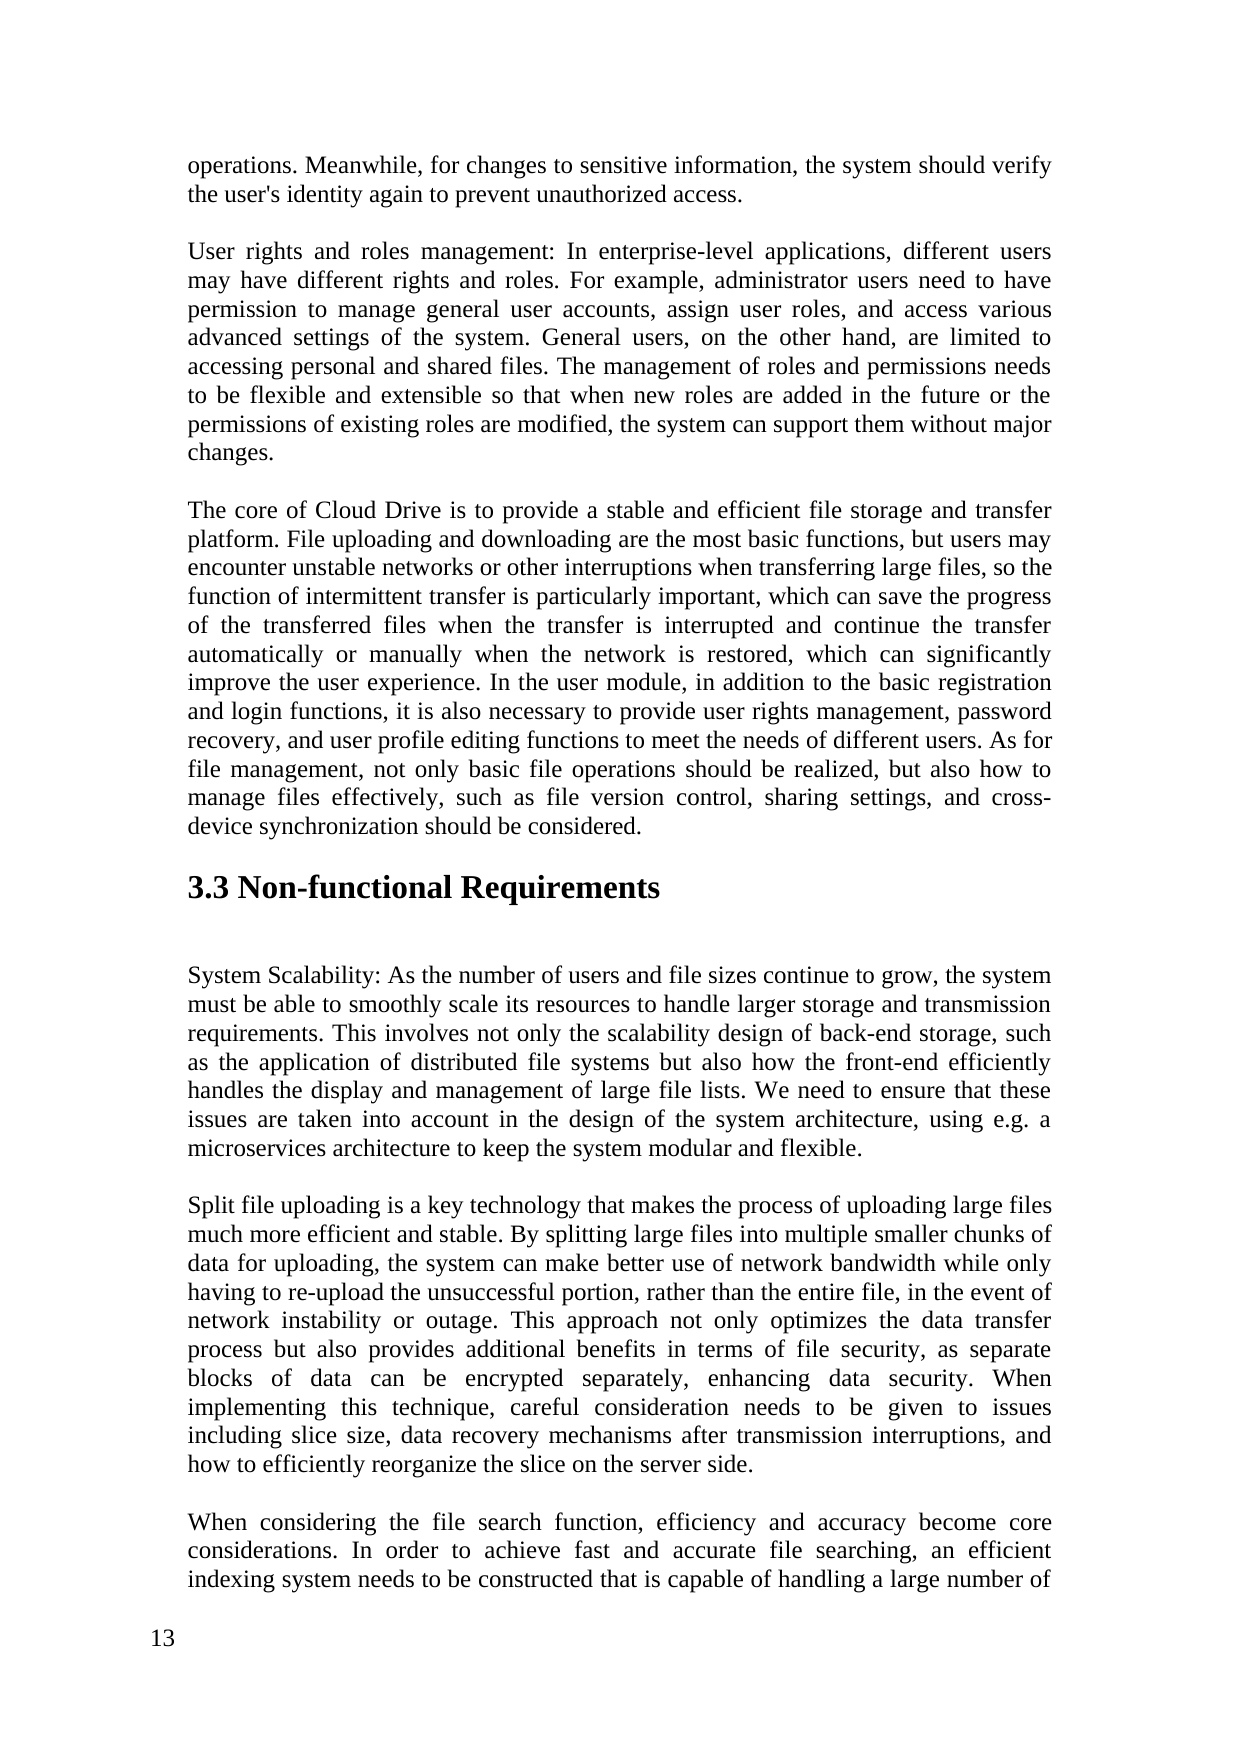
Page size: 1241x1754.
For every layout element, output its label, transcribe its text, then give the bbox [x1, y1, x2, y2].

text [187, 150, 1053, 207]
subtitle 3.3 Non-functional Requirements [187, 867, 1053, 905]
text Split file uploading is a key technology that makes the process of uploading large files much more efficient and stable. By splitting large files into multiple smaller chunks of data for uploading, the system can make better use of network bandwidth while only having to re-upload the unsuccessful portion, rather than the entire file, in the event of network instability or outage. This approach not only optimizes the data transfer process but also provides additional benefits in terms of file security, as separate blocks of data can be encrypted separately, enhancing data security. When implementing this technique, careful consideration needs to be given to issues including slice size, data recovery mechanisms after transmission interruptions, and how to efficiently reorganize the slice on the server side. [187, 1190, 1053, 1478]
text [187, 1507, 1053, 1593]
text System Scalability: As the number of users and file sizes continue to grow, the system must be able to smoothly scale its resources to handle larger storage and transmission requirements. This involves not only the scalability design of back-end storage, such as the application of distributed file systems but also how the front-end efficiently handles the display and management of large file lists. We need to ensure that these issues are taken into account in the design of the system architecture, using e.g. a microservices architecture to keep the system modular and flexible. [187, 960, 1053, 1162]
text User rights and roles management: In enterprise-level applications, different users may have different rights and roles. For example, administrator users need to have permission to manage general user accounts, assign user roles, and access various advanced settings of the system. General users, on the other hand, are limited to accessing personal and shared files. The management of roles and permissions needs to be flexible and extensible so that when new roles are added in the future or the permissions of existing roles are modified, the system can support them without major changes. [187, 236, 1053, 466]
text The core of Cloud Drive is to provide a stable and efficient file storage and transfer platform. File uploading and downloading are the most basic functions, but users may encounter unstable networks or other interruptions when transferring large files, so the function of intermittent transfer is particularly important, which can save the progress of the transferred files when the transfer is interrupted and continue the transfer automatically or manually when the network is restored, which can significantly improve the user experience. In the user module, in addition to the basic registration and login functions, it is also necessary to provide user rights management, password recovery, and user profile editing functions to meet the needs of different users. As for file management, not only basic file operations should be realized, but also how to manage files effectively, such as file version control, sharing settings, and cross-device synchronization should be considered. [187, 495, 1053, 840]
